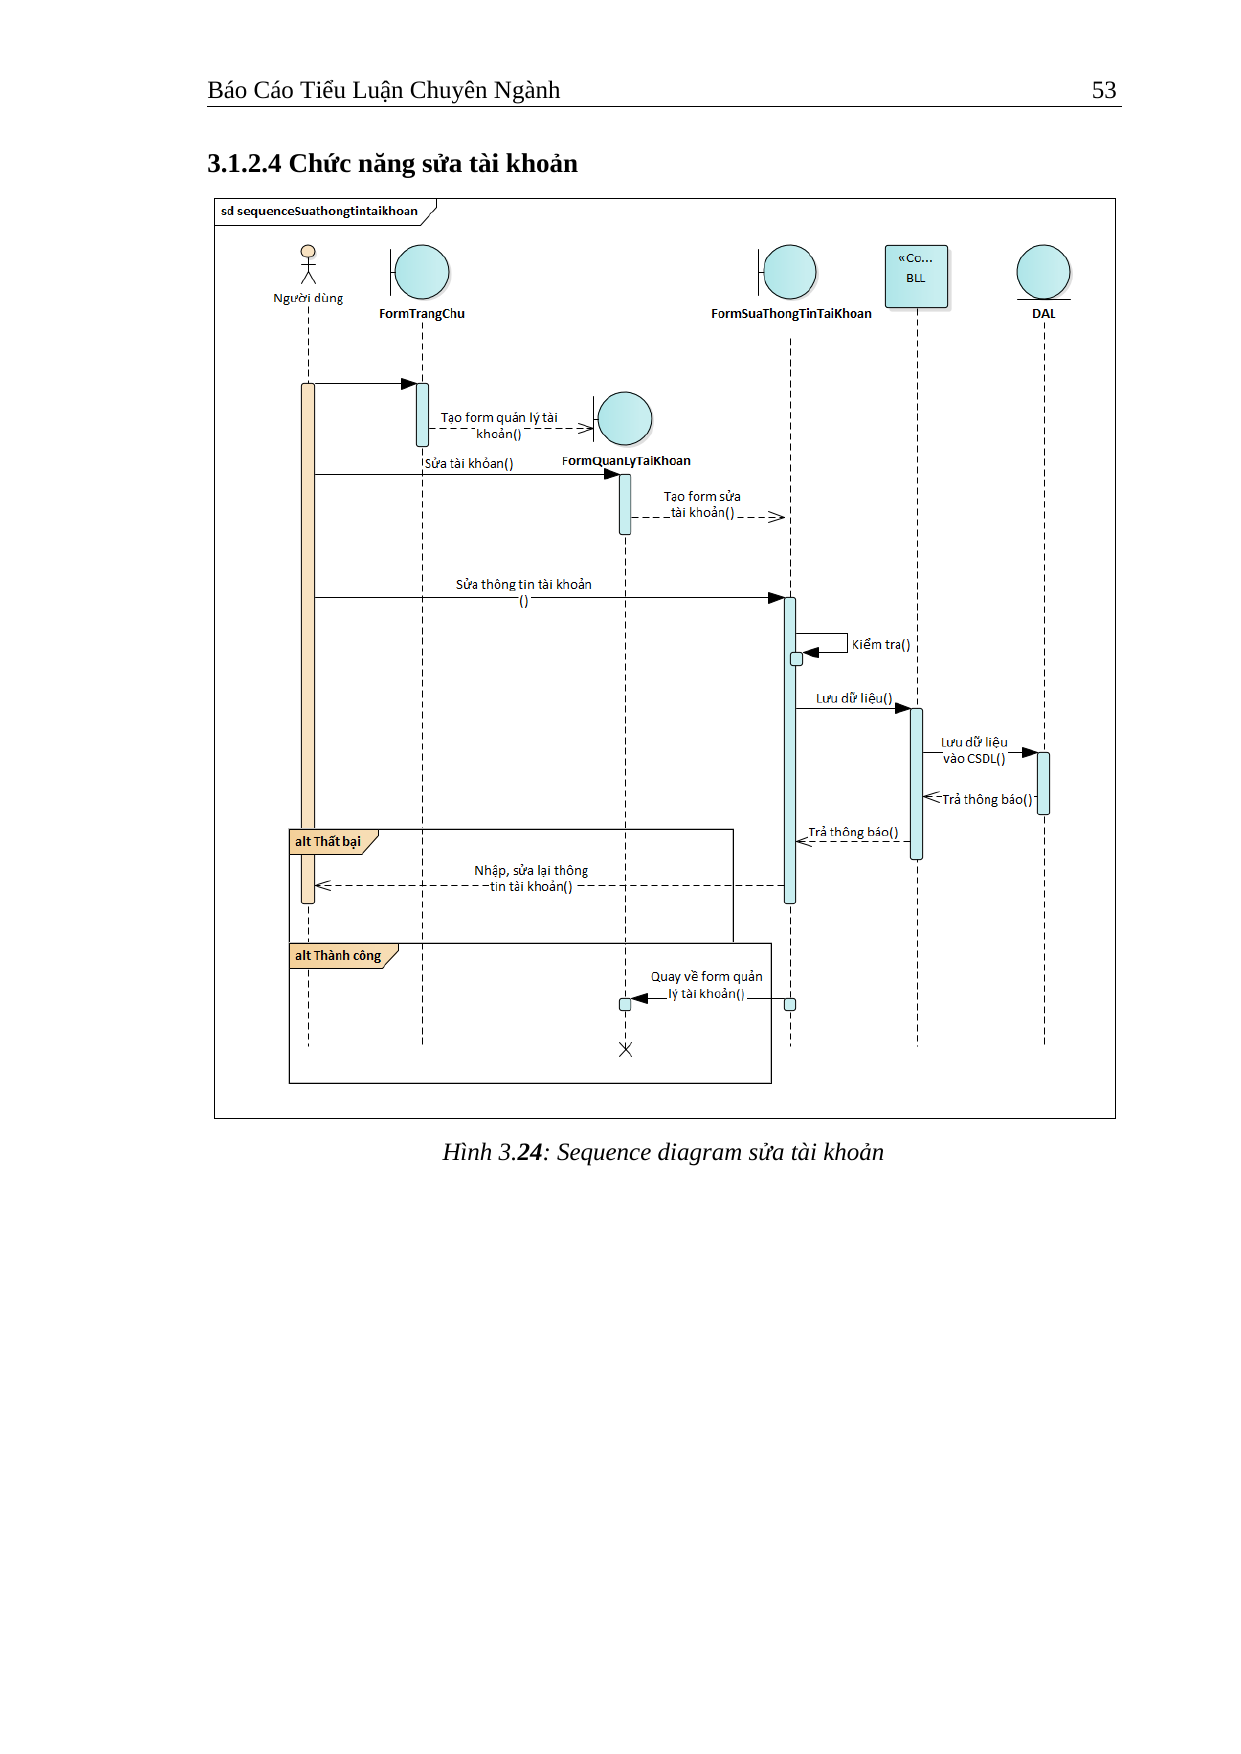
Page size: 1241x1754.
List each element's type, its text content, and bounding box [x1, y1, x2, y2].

picture [207, 190, 1122, 1125]
subtitle 3.1.2.4 Chức năng sửa tài khoản [207, 147, 1122, 178]
